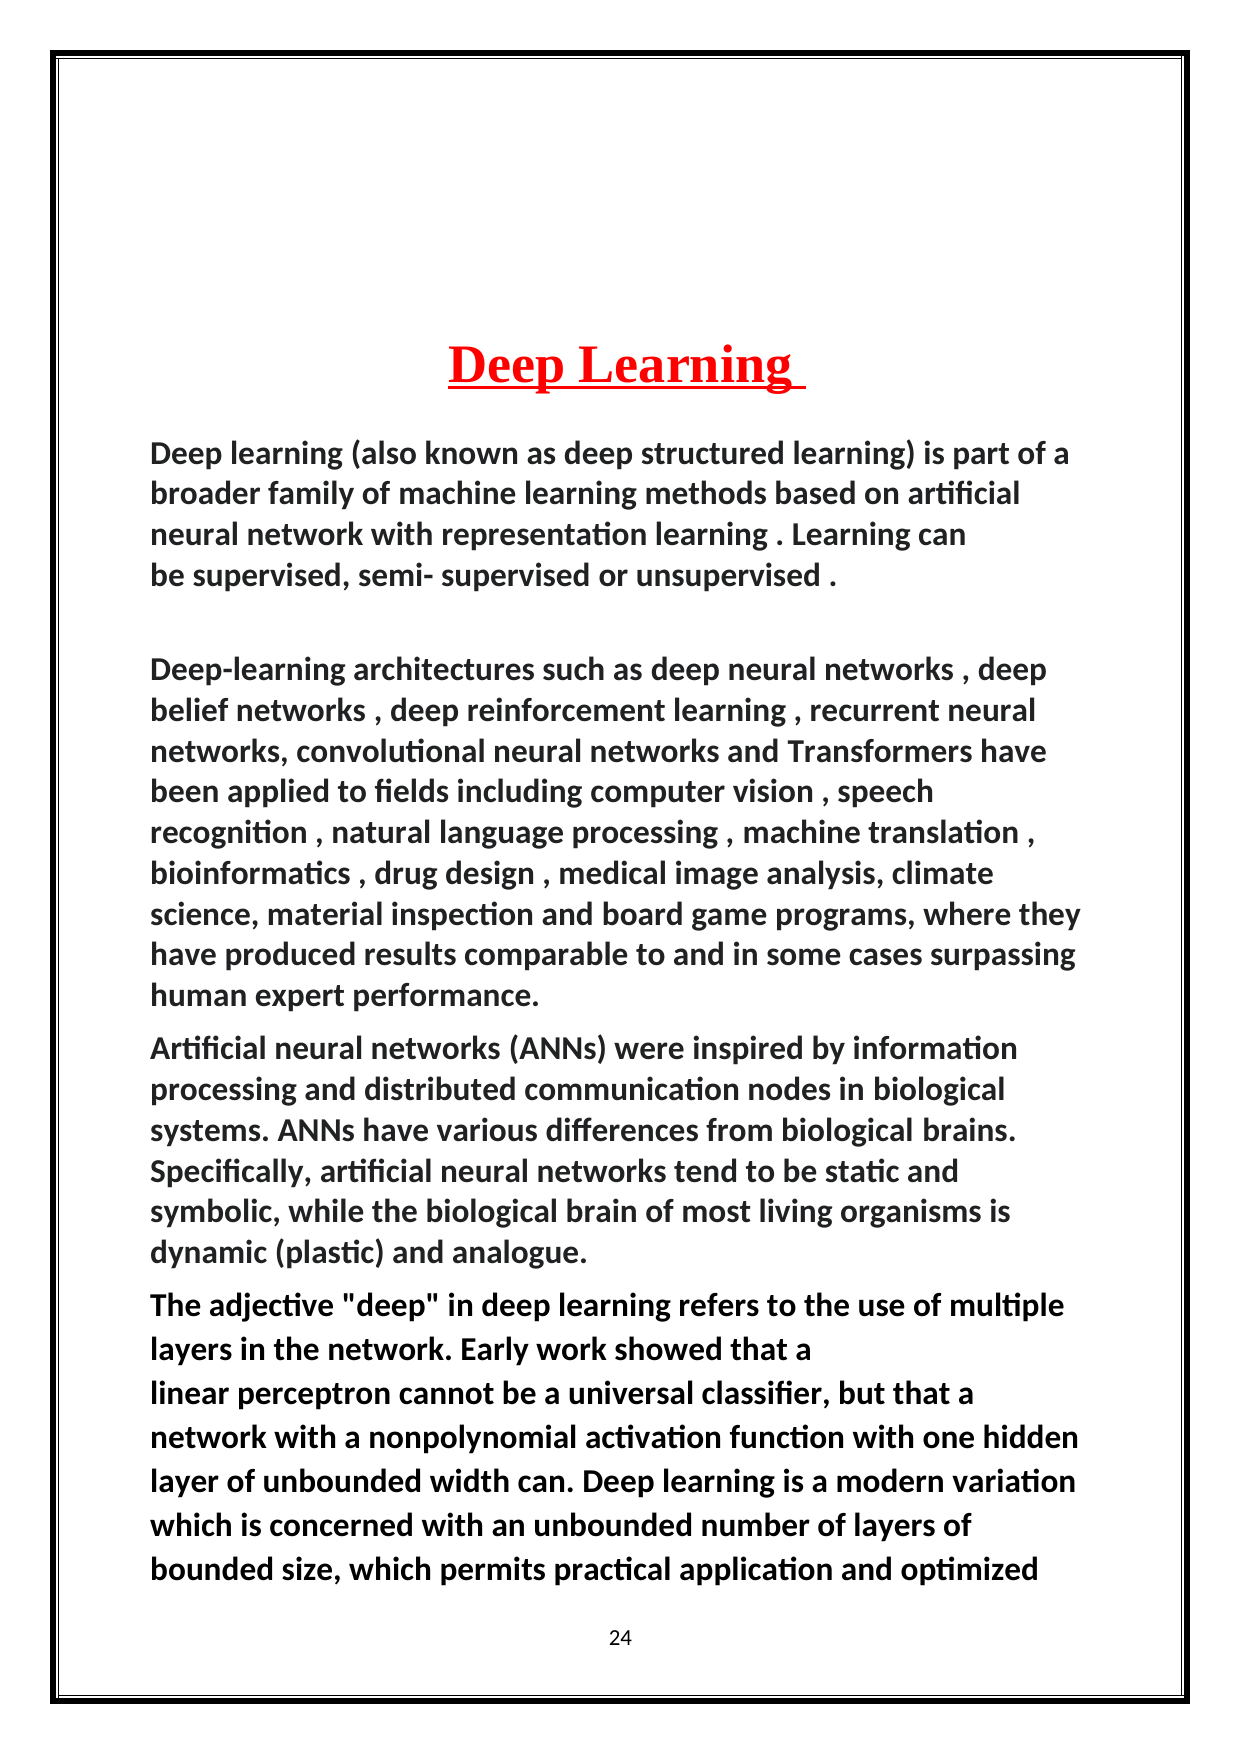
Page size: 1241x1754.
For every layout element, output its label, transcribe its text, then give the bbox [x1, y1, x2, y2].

text Artificial neural networks (ANNs) were inspired by information processing and distributed communication nodes in biological systems. ANNs have various differences from biological brains. Specifically, artificial neural networks tend to be static and symbolic, while the biological brain of most living organisms is dynamic (plastic) and analogue. [150, 1027, 1090, 1272]
text Deep learning (also known as deep structured learning) is part of a broader family of machine learning methods based on artificial neural network with representation learning . Learning can be supervised, semi- supervised or unsupervised . [150, 432, 1090, 594]
text Deep-learning architectures such as deep neural networks , deep belief networks , deep reinforcement learning , recurrent neural networks, convolutional neural networks and Transformers have been applied to fields including computer vision , speech recognition , natural language processing , machine translation , bioinformatics , drug design , medical image analysis, climate science, material inspection and board game programs, where they have produced results comparable to and in some cases surpassing human expert performance. [150, 648, 1090, 1015]
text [150, 1284, 1090, 1589]
subtitle Deep Learning [150, 332, 1090, 394]
